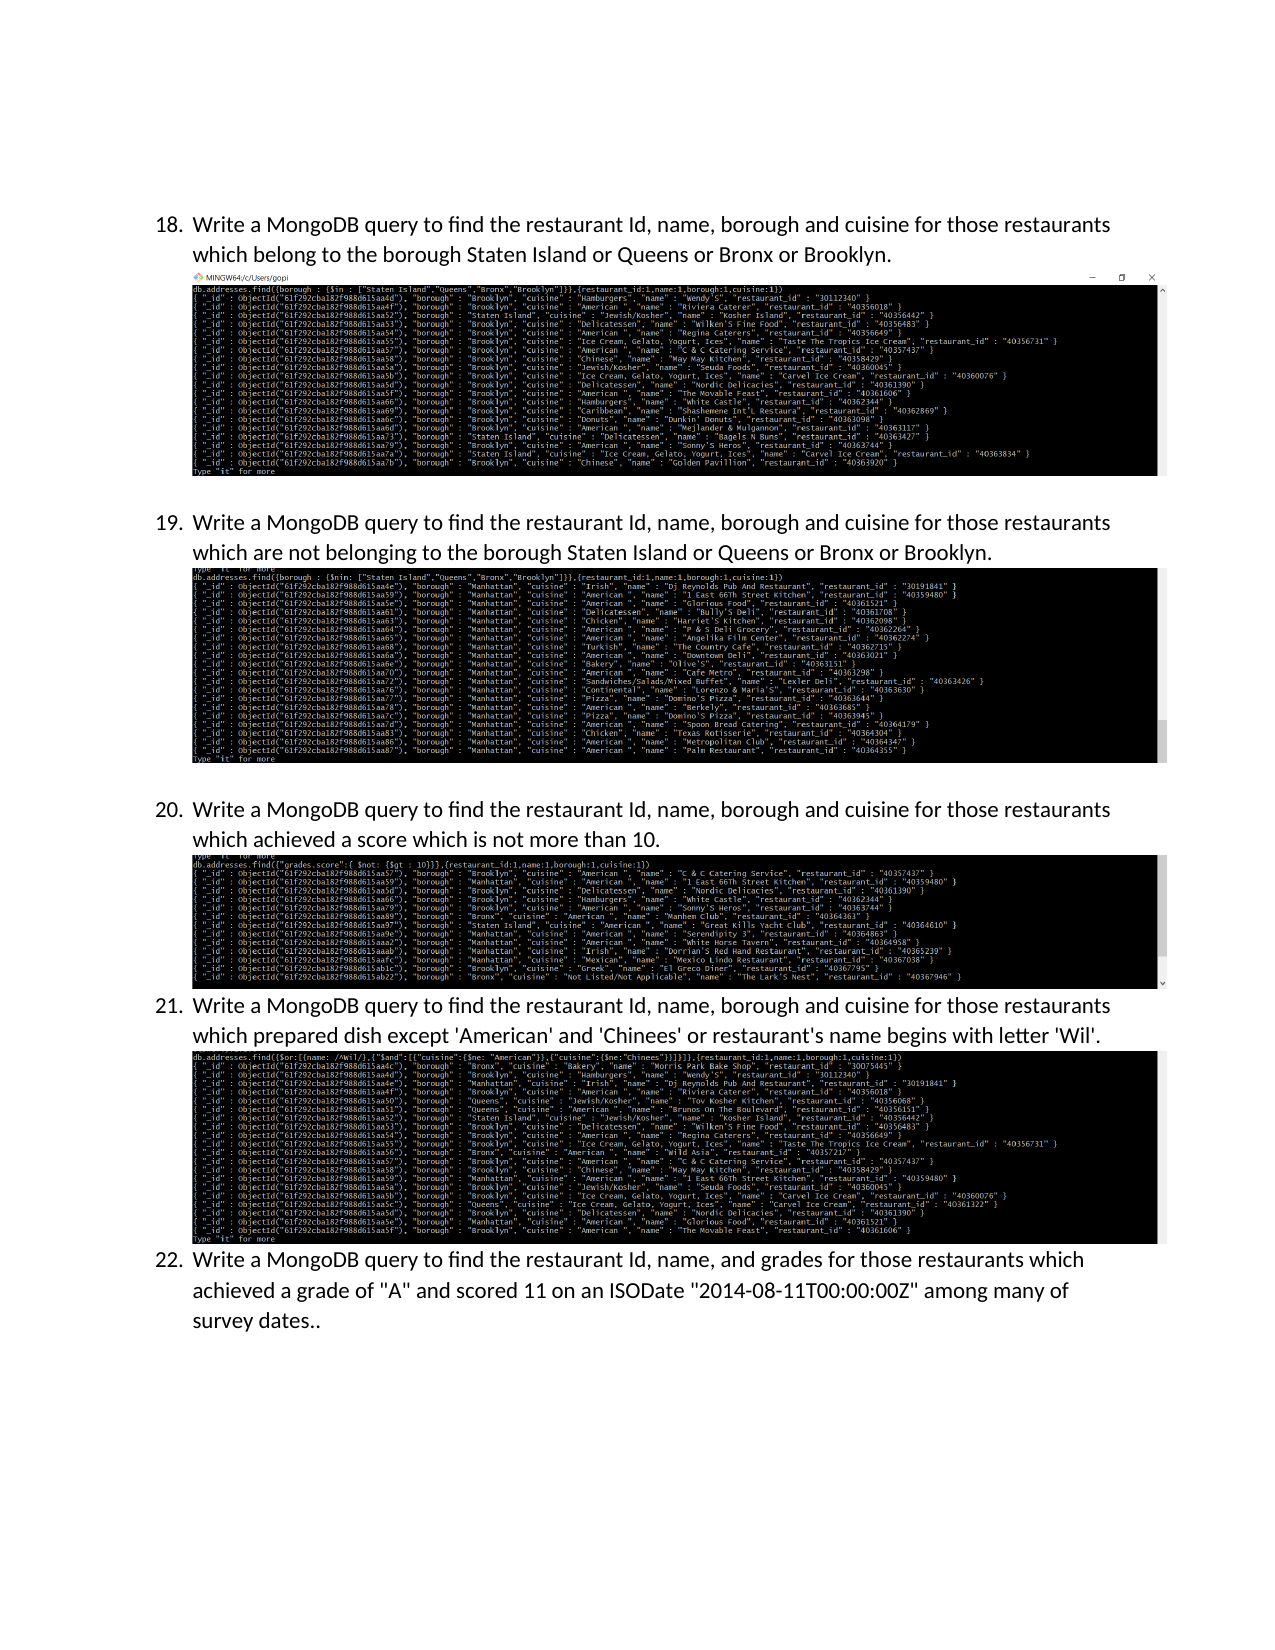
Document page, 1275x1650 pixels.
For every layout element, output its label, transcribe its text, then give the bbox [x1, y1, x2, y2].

list Write a MongoDB query to find the restaurant Id, name, and grades for those restaurants which achieved a grade of "A" and scored 11 on an ISODate "2014-08-11T00:00:00Z" among many of survey dates.. [155, 1246, 1125, 1334]
picture [192, 568, 1168, 763]
picture [192, 1051, 1168, 1244]
list Write a MongoDB query to find the restaurant Id, name, borough and cuisine for those restaurants which are not belonging to the borough Staten Island or Queens or Bronx or Brooklyn. [155, 508, 1125, 566]
list Write a MongoDB query to find the restaurant Id, name, borough and cuisine for those restaurants which belong to the borough Staten Island or Queens or Bronx or Brooklyn. [155, 210, 1125, 269]
picture [192, 270, 1168, 476]
list Write a MongoDB query to find the restaurant Id, name, borough and cuisine for those restaurants which prepared dish except 'American' and 'Chinees' or restaurant's name begins with letter 'Wil'. [155, 991, 1125, 1049]
picture [192, 855, 1168, 989]
list Write a MongoDB query to find the restaurant Id, name, borough and cuisine for those restaurants which achieved a score which is not more than 10. [155, 795, 1125, 853]
